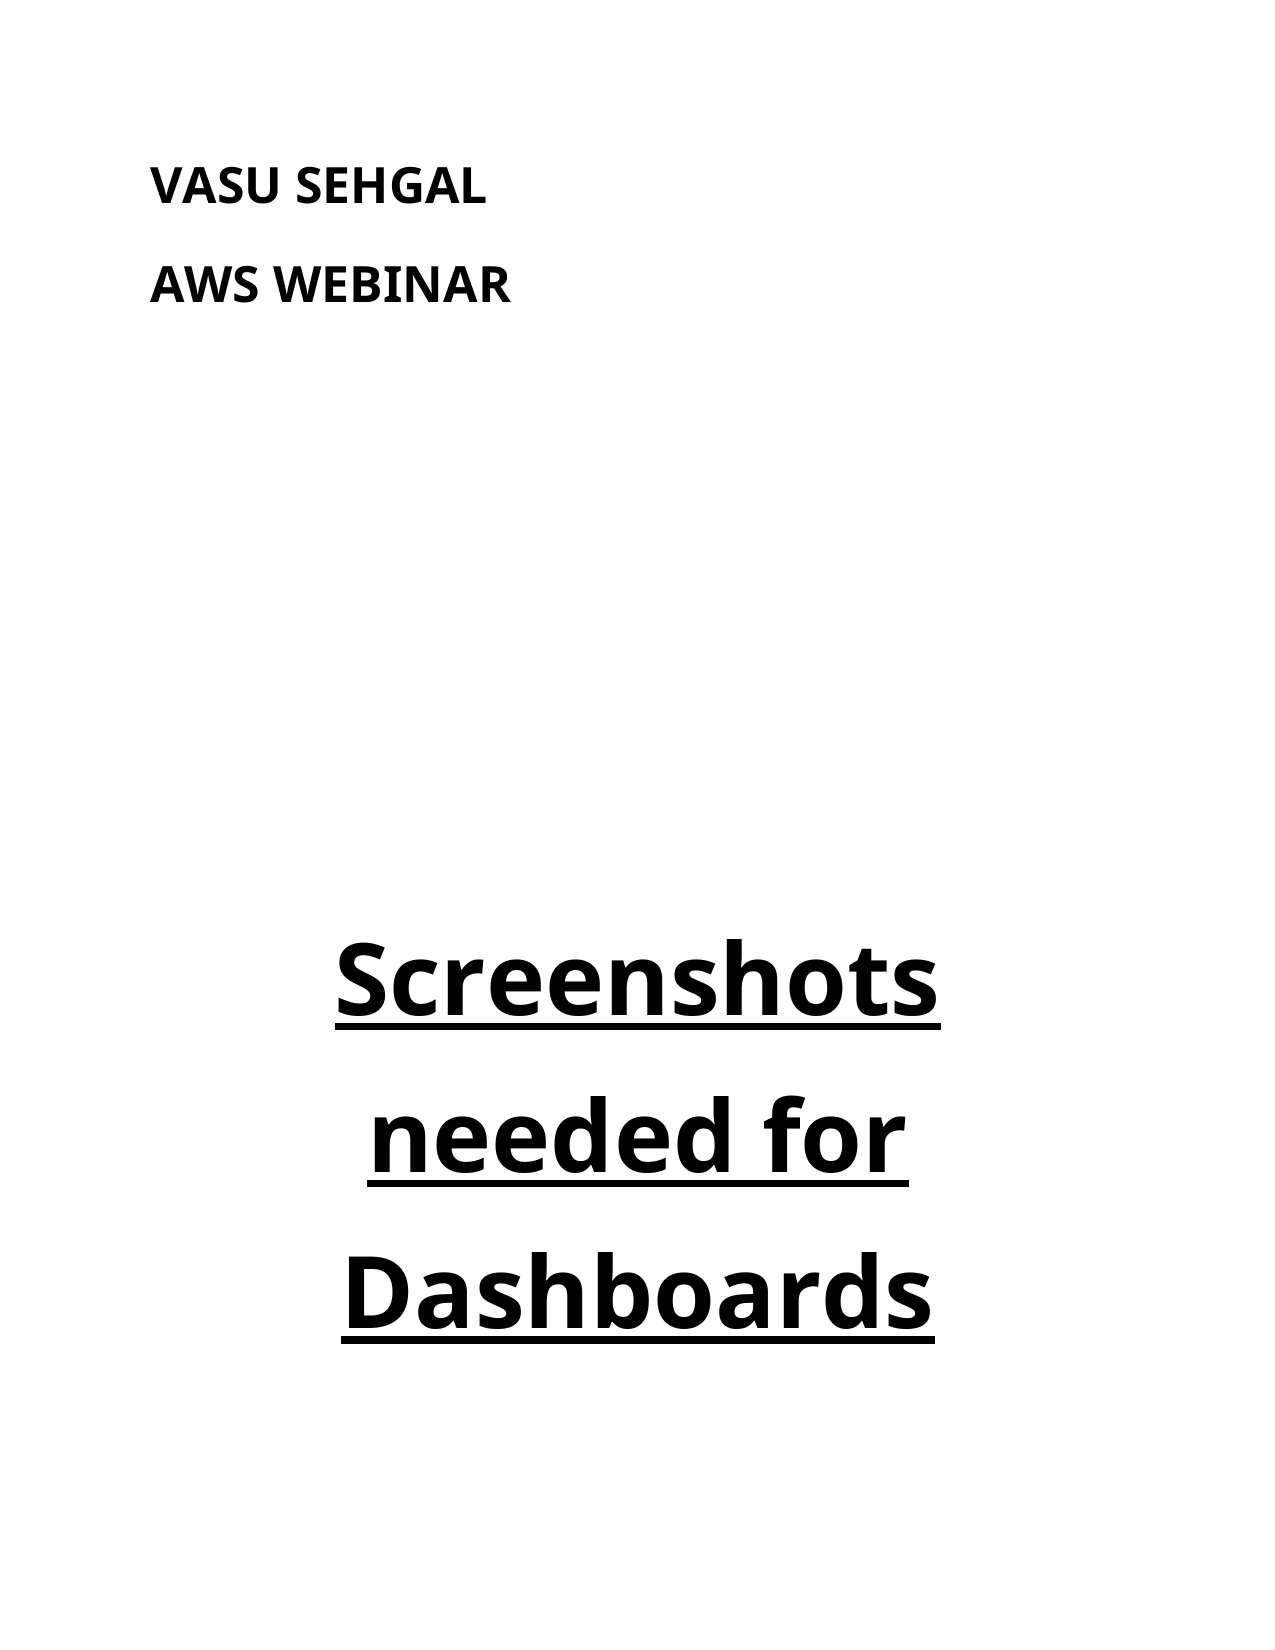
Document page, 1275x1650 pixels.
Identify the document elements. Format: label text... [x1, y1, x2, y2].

text VASU SEHGAL [150, 150, 1125, 218]
text AWS WEBINAR [150, 249, 1125, 317]
text Screenshots needed for Dashboards [150, 908, 1125, 1358]
